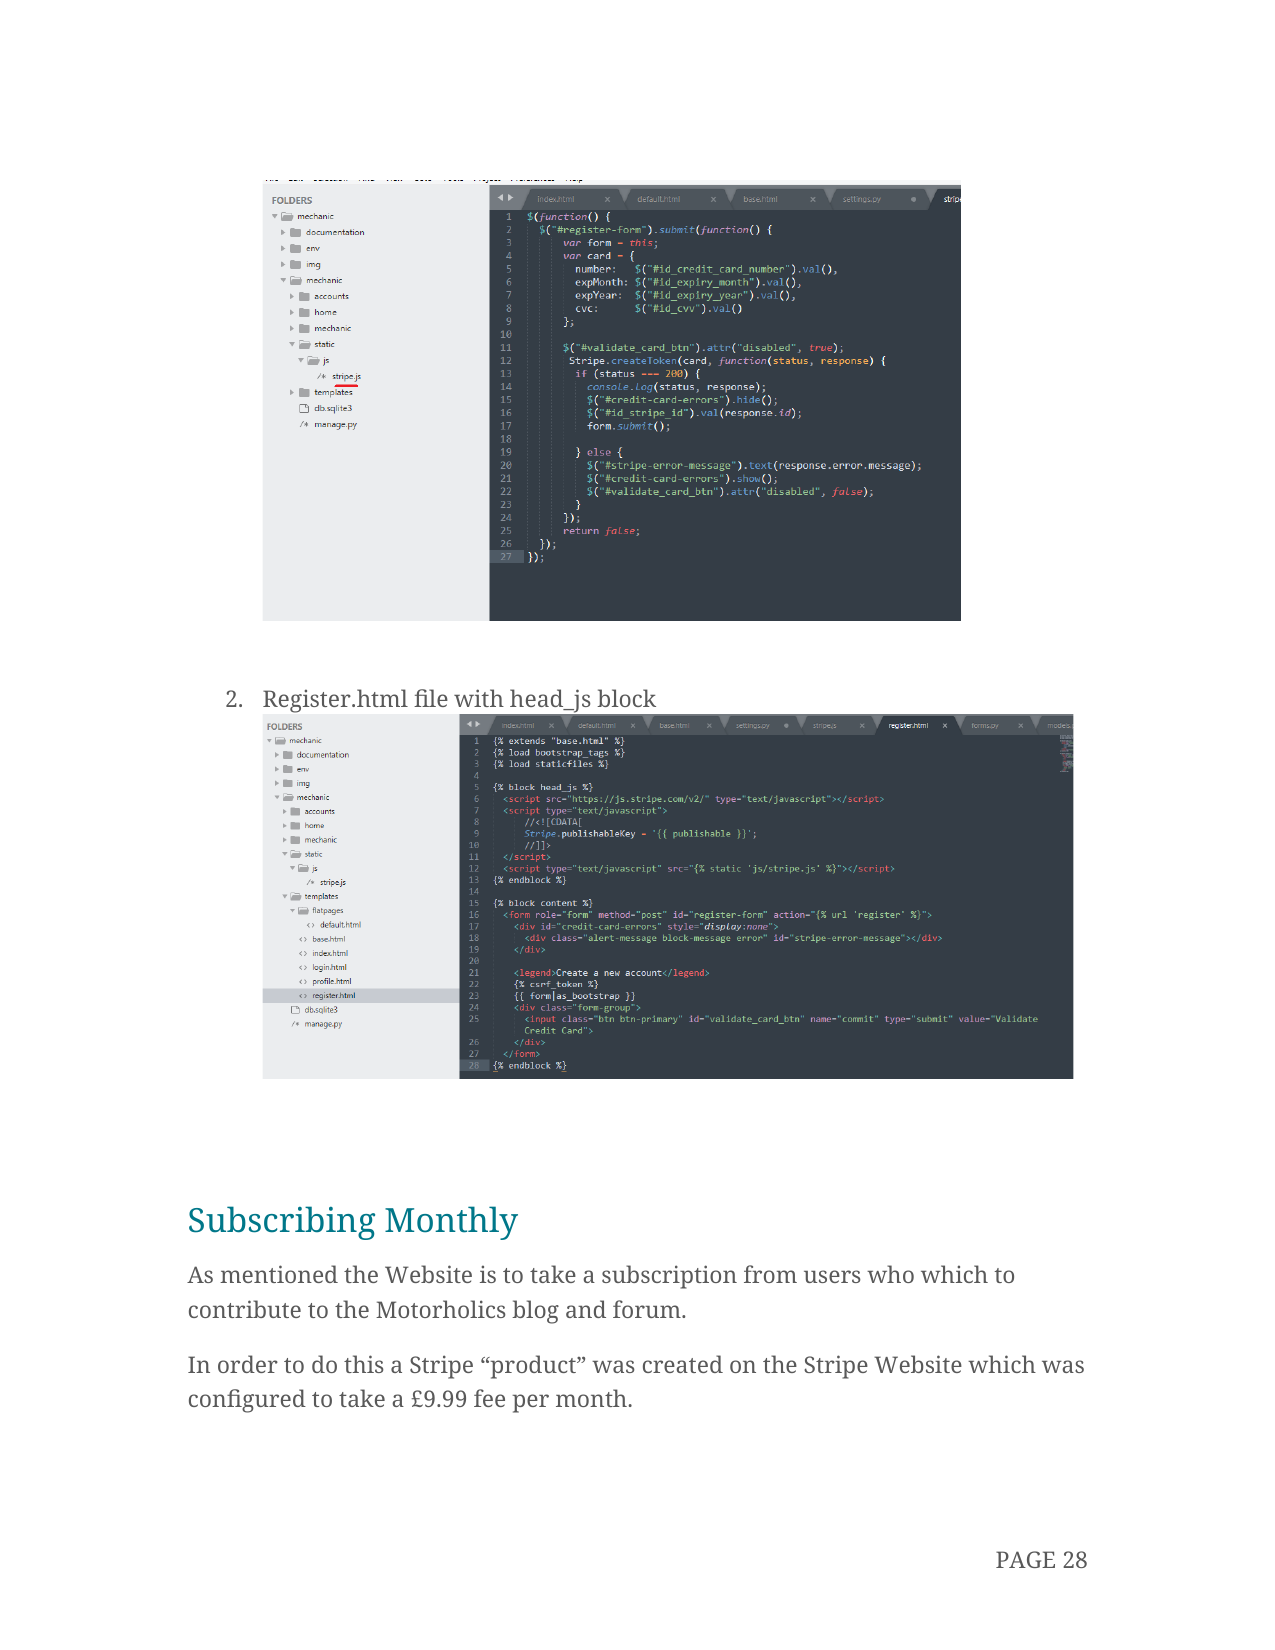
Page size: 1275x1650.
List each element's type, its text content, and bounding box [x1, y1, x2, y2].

list Register.html file with head_js block [225, 683, 1087, 715]
text As mentioned the Website is to take a subscription from users who which to contribute to the Motorholics blog and forum. [187, 1259, 1087, 1325]
picture [262, 714, 1074, 1079]
picture [262, 180, 961, 621]
subtitle Subscribing Monthly [187, 1197, 1087, 1242]
text In order to do this a Stripe “product” was created on the Stripe Website which was configured to take a £9.99 fee per month. [187, 1349, 1087, 1414]
